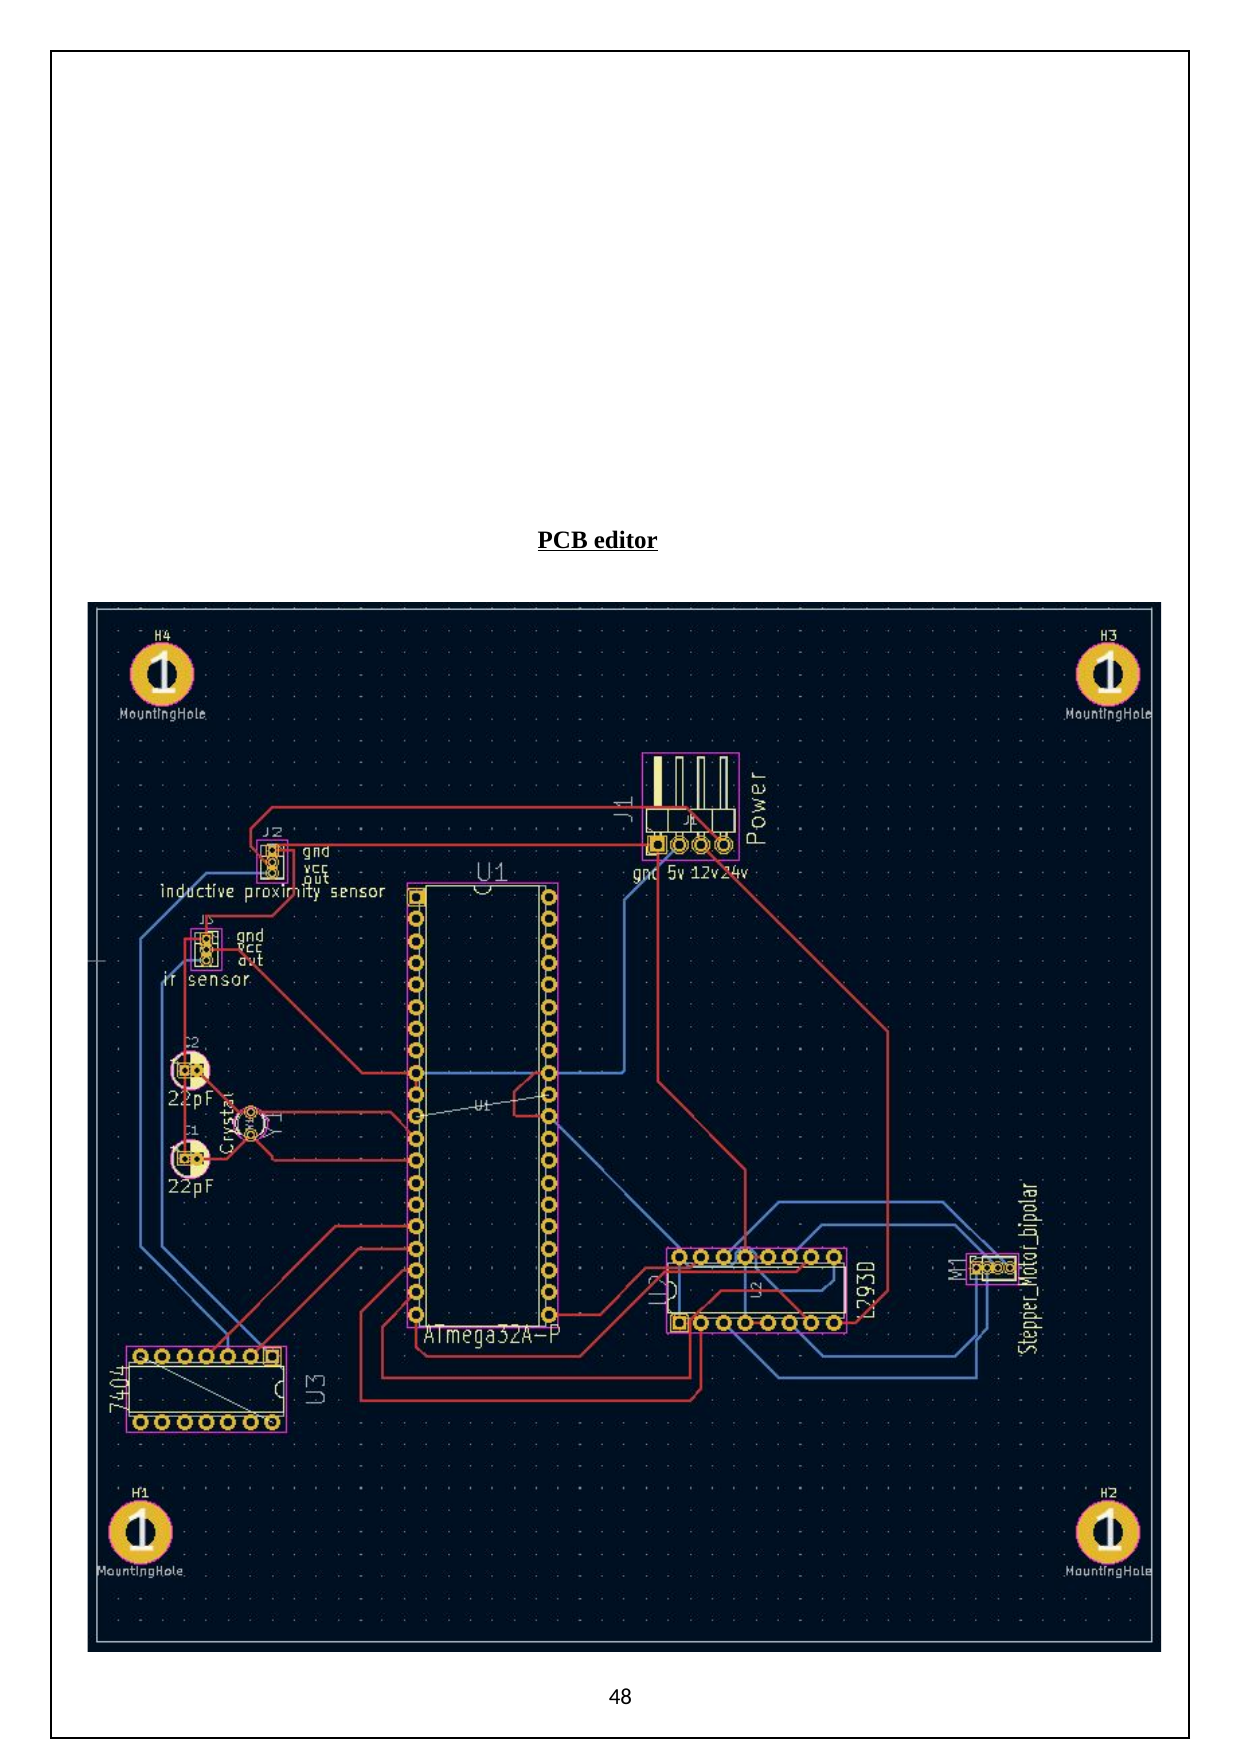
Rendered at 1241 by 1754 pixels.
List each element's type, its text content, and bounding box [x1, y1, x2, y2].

text PCB editor [150, 525, 1090, 554]
picture [87, 602, 1162, 1652]
